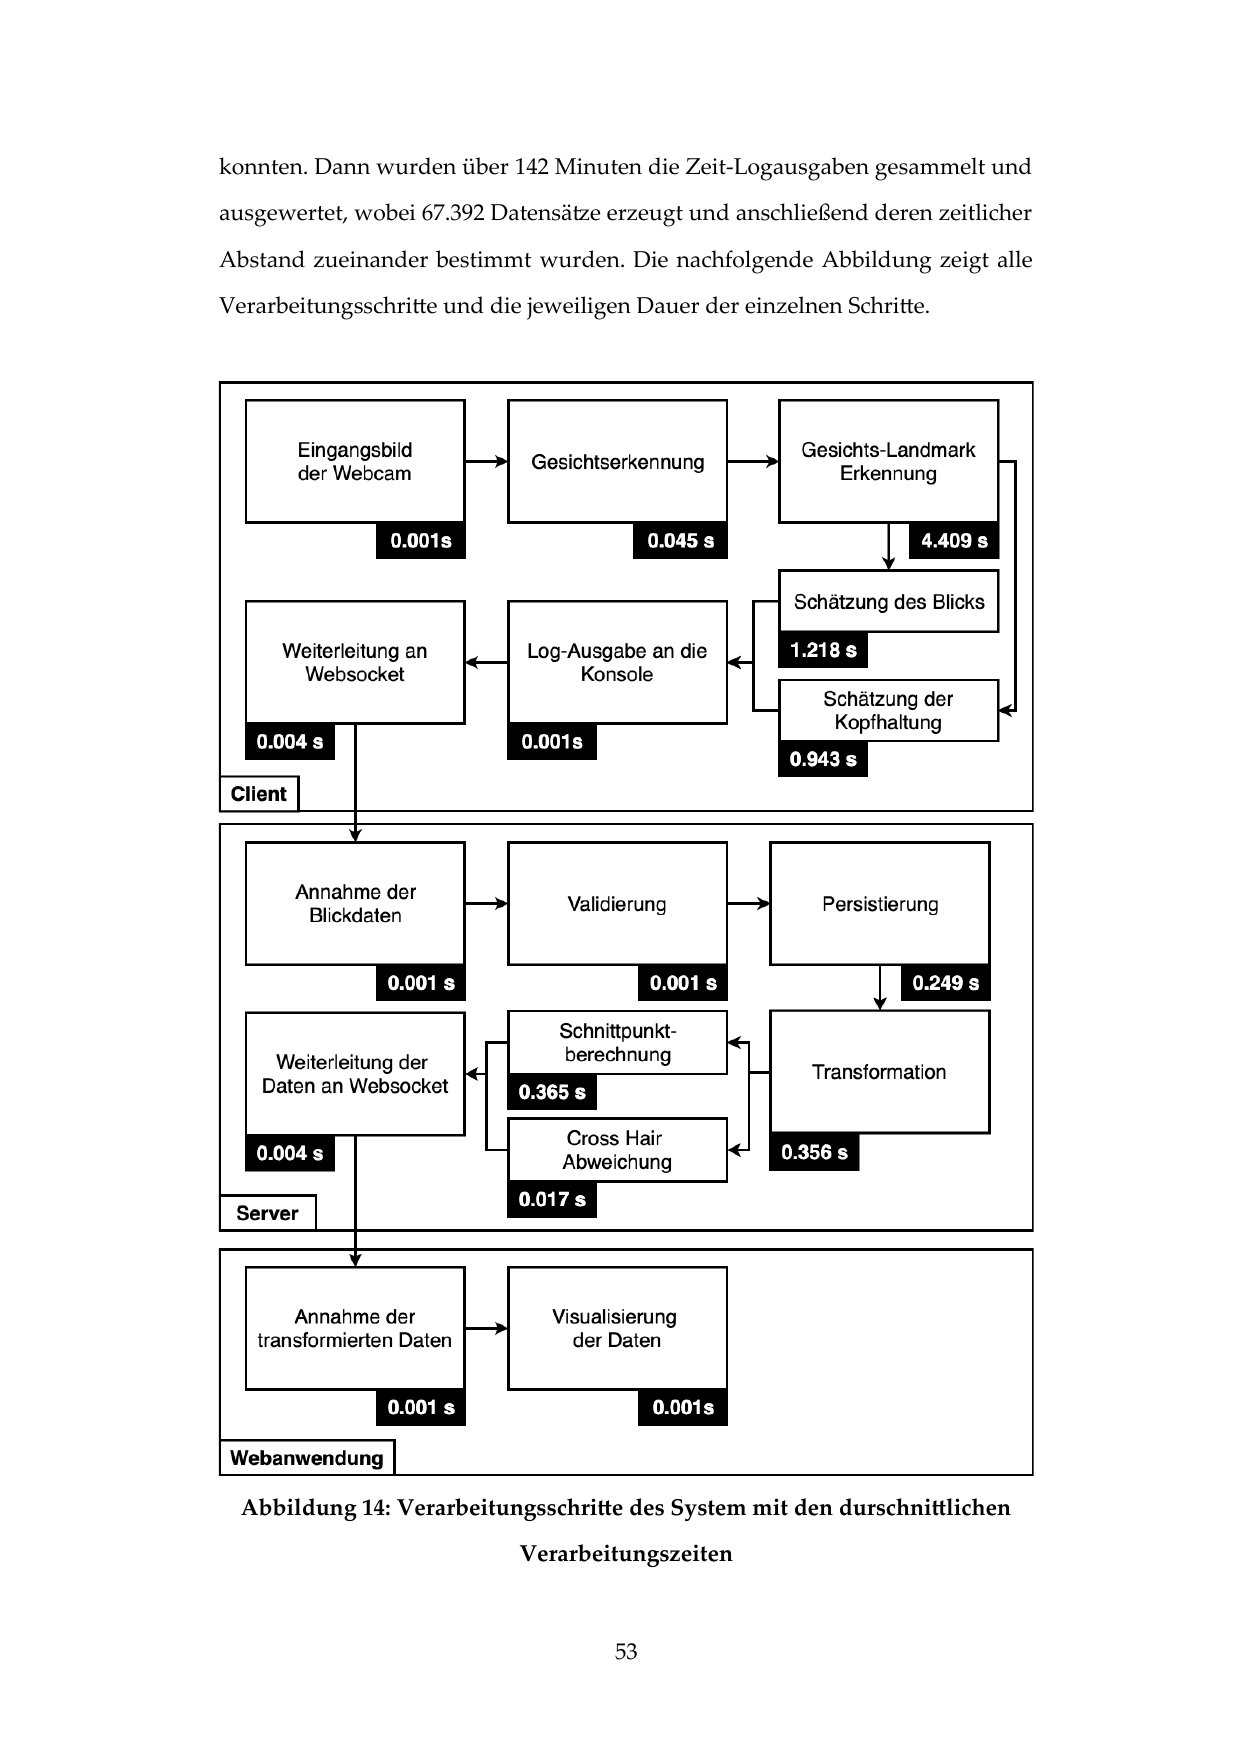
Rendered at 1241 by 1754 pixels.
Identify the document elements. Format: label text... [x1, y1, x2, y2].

text Abbildung 14: Verarbeitungsschritte des System mit den durschnittlichen Verarbeitungszeiten [219, 1491, 1033, 1568]
picture [218, 381, 1034, 1476]
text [219, 150, 1033, 320]
